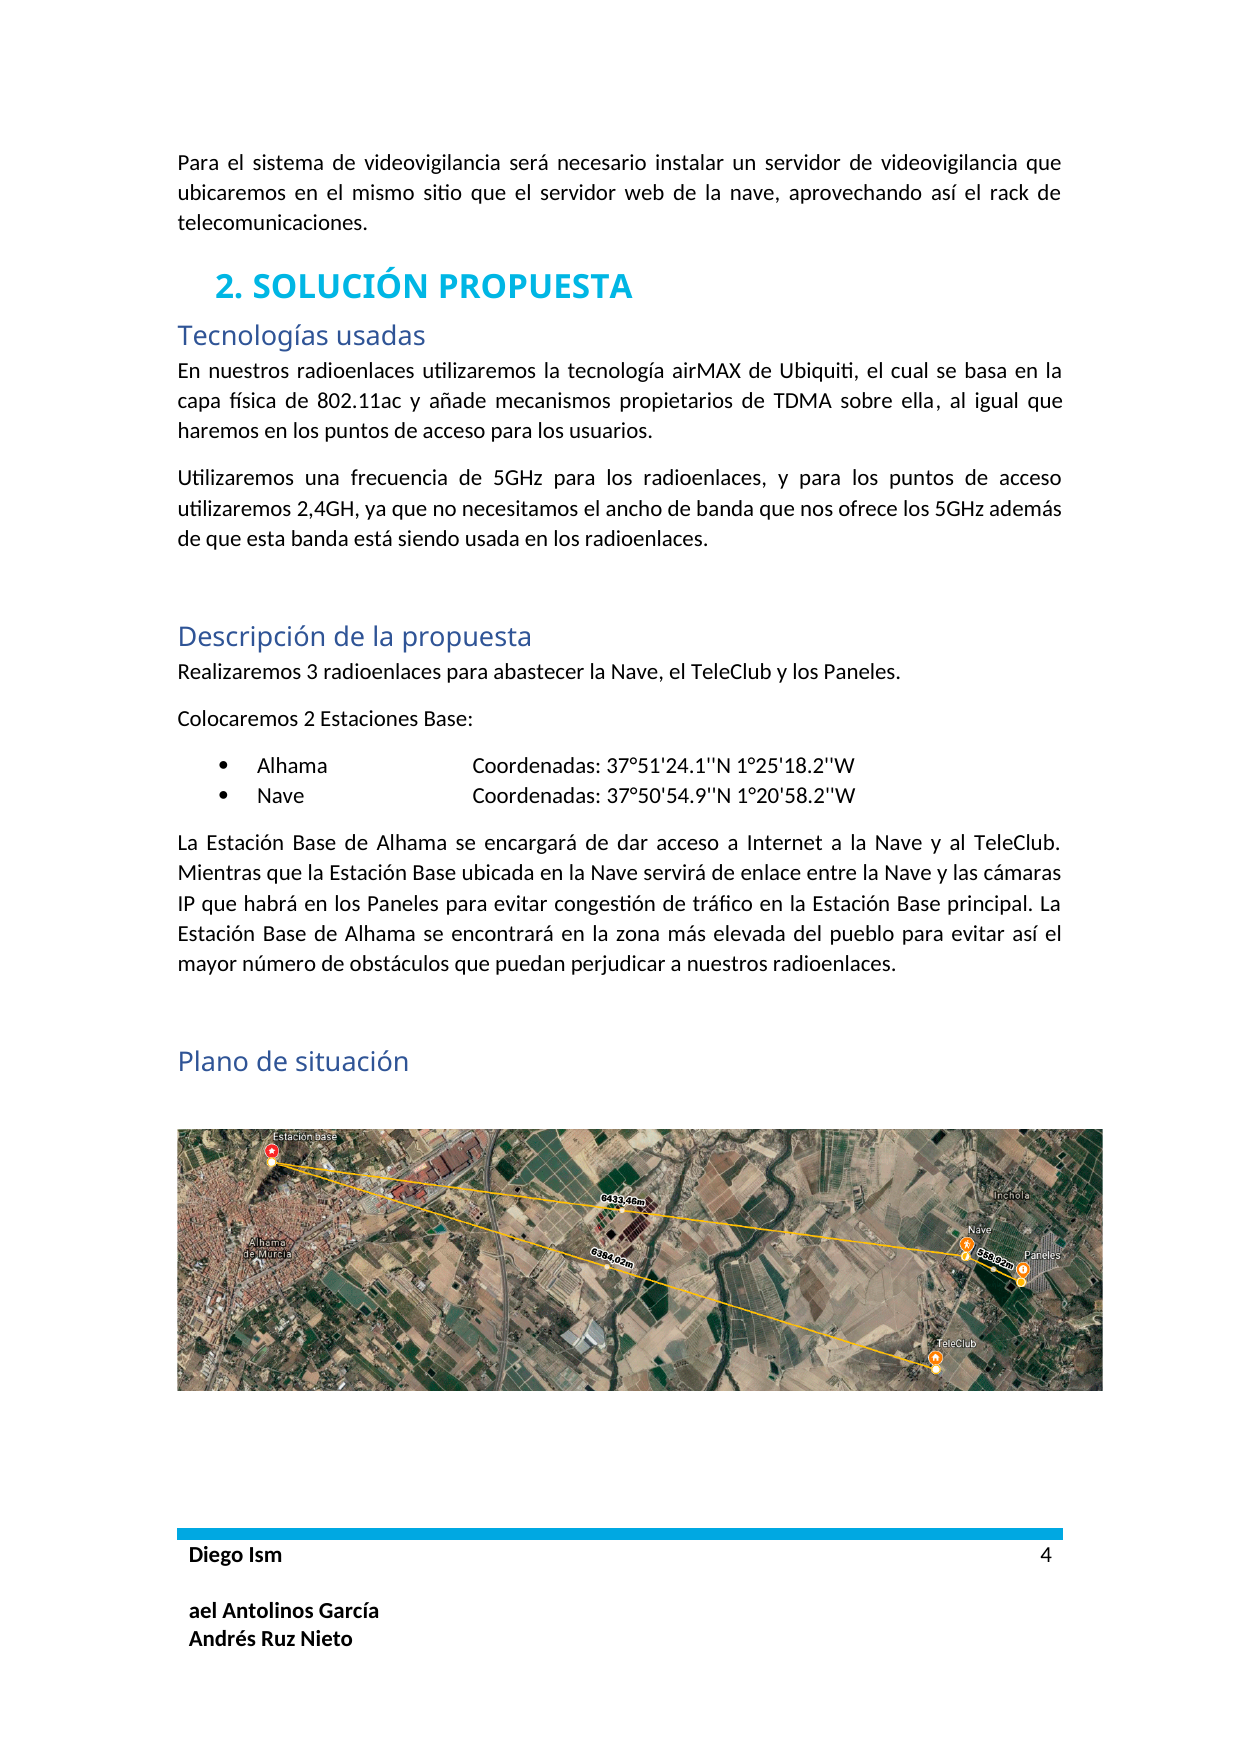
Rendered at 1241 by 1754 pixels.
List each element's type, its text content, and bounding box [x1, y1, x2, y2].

text Realizaremos 3 radioenlaces para abastecer la Nave, el TeleClub y los Paneles. [177, 657, 1063, 685]
list Alhama Coordenadas: 37°51'24.1''N 1°25'18.2''W [219, 751, 1063, 779]
subtitle Descripción de la propuesta [177, 618, 1063, 654]
text En nuestros radioenlaces utilizaremos la tecnología airMAX de Ubiquiti, el cual se basa en la capa física de 802.11ac y añade mecanismos propietarios de TDMA sobre ella, al igual que haremos en los puntos de acceso para los usuarios. [177, 356, 1063, 444]
picture [177, 1129, 1103, 1391]
list Nave Coordenadas: 37°50'54.9''N 1°20'58.2''W [219, 781, 1063, 809]
text Colocaremos 2 Estaciones Base: [177, 704, 1063, 732]
subtitle Tecnologías usadas [177, 316, 1063, 353]
text La Estación Base de Alhama se encargará de dar acceso a Internet a la Nave y al TeleClub. Mientras que la Estación Base ubicada en la Nave servirá de enlace entre la Nave y las cámaras IP que habrá en los Paneles para evitar congestión de tráfico en la Estación Base principal. La Estación Base de Alhama se encontrará en la zona más elevada del pueblo para evitar así el mayor número de obstáculos que puedan perjudicar a nuestros radioenlaces. [177, 828, 1063, 977]
text Utilizaremos una frecuencia de 5GHz para los radioenlaces, y para los puntos de acceso utilizaremos 2,4GH, ya que no necesitamos el ancho de banda que nos ofrece los 5GHz además de que esta banda está siendo usada en los radioenlaces. [177, 463, 1063, 552]
text Para el sistema de videovigilancia será necesario instalar un servidor de videovigilancia que ubicaremos en el mismo sitio que el servidor web de la nave, aprovechando así el rack de telecomunicaciones. [177, 148, 1063, 236]
subtitle Plano de situación [177, 1043, 1063, 1080]
subtitle SOLUCIÓN PROPUESTA [215, 263, 1063, 309]
